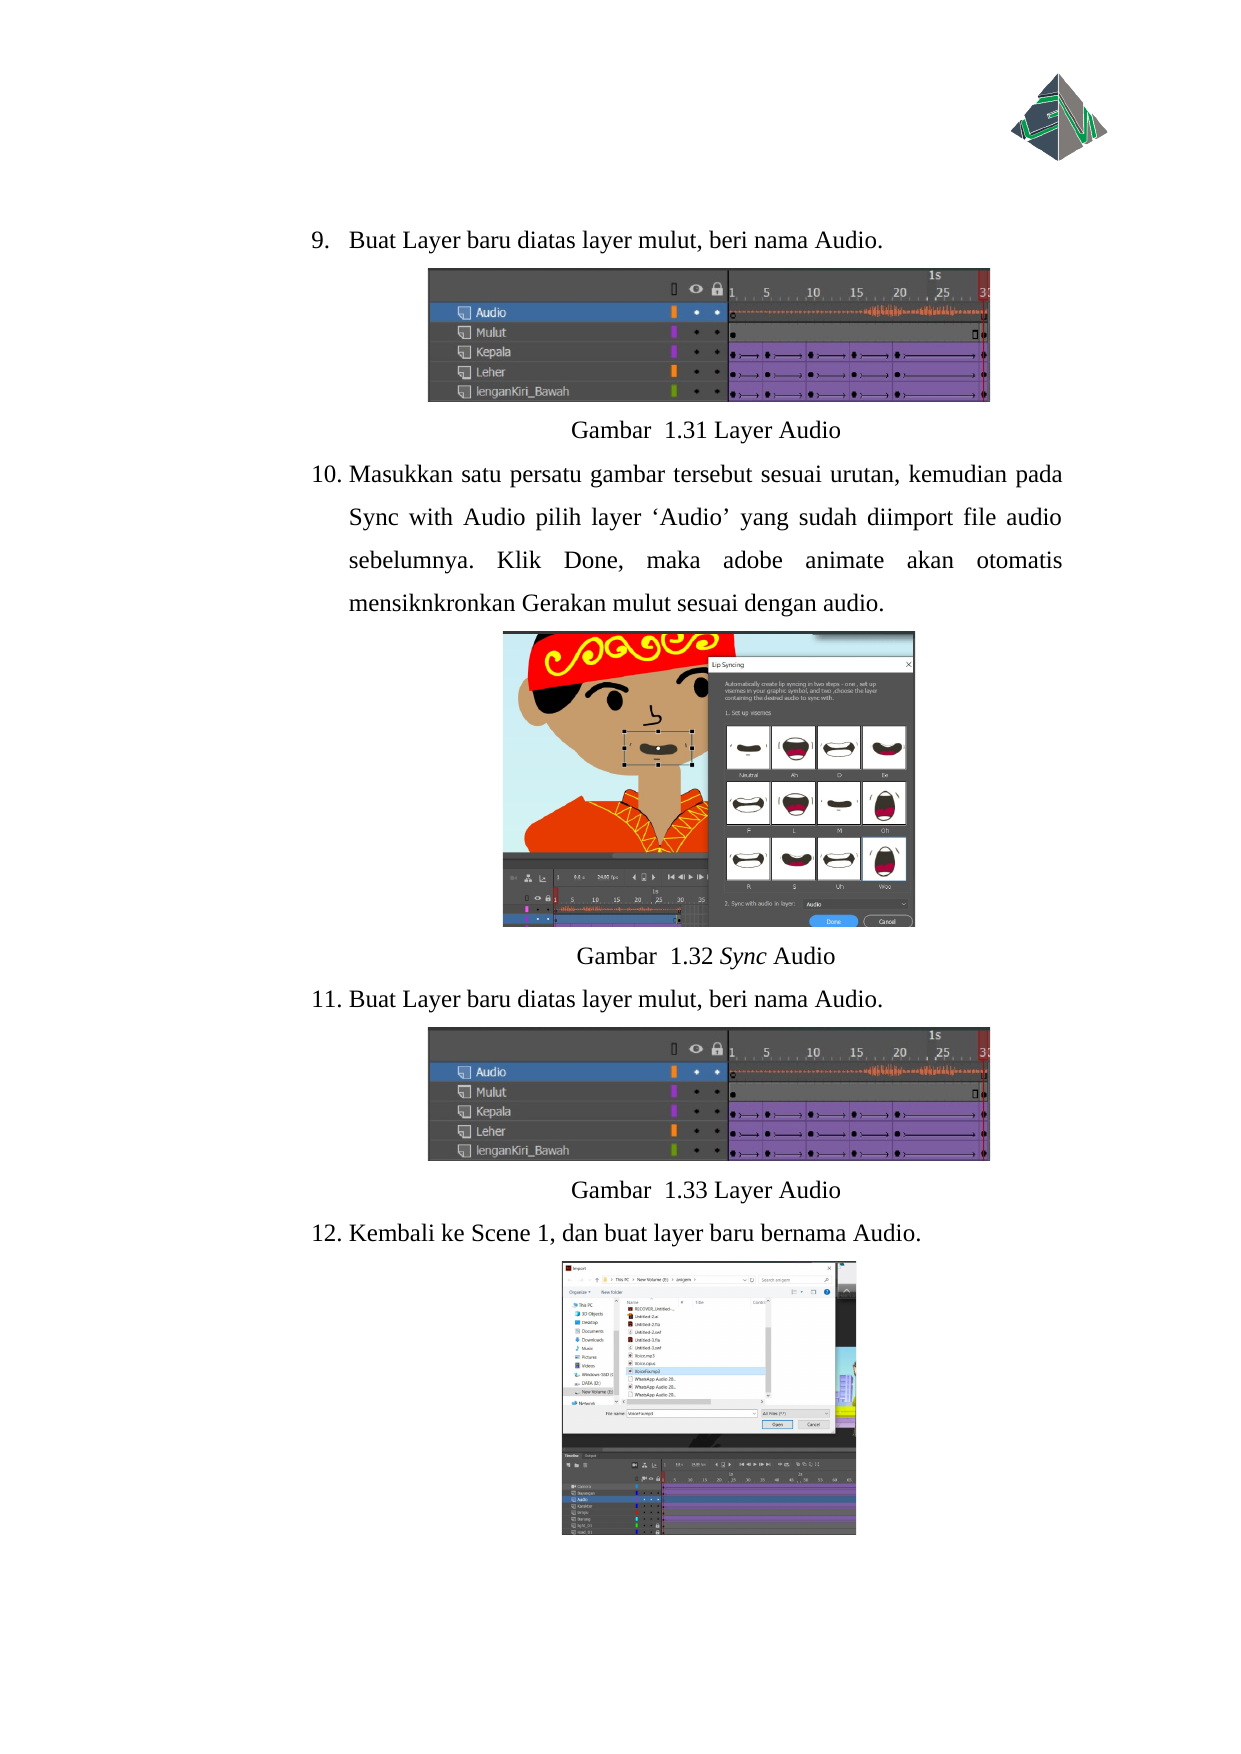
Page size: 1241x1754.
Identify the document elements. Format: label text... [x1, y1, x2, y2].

picture [1010, 73, 1108, 161]
list Masukkan satu persatu gambar tersebut sesuai urutan, kemudian pada Sync with Audio pilih layer ‘Audio’ yang sudah diimport file audio sebelumnya. Klik Done, maka adobe animate akan otomatis mensiknkronkan Gerakan mulut sesuai dengan audio. [311, 459, 1063, 617]
subtitle 1.31 Layer Audio [349, 416, 1063, 444]
picture [427, 268, 991, 402]
picture [502, 631, 916, 927]
picture [561, 1261, 857, 1535]
subtitle 1.32 Sync Audio [349, 941, 1063, 970]
list Kembali ke Scene 1, dan buat layer baru bernama Audio. [311, 1218, 1063, 1247]
list Buat Layer baru diatas layer mulut, beri nama Audio. [311, 984, 1063, 1013]
list Buat Layer baru diatas layer mulut, beri nama Audio. [311, 225, 1063, 254]
subtitle 1.33 Layer Audio [349, 1175, 1063, 1204]
picture [427, 1027, 991, 1161]
